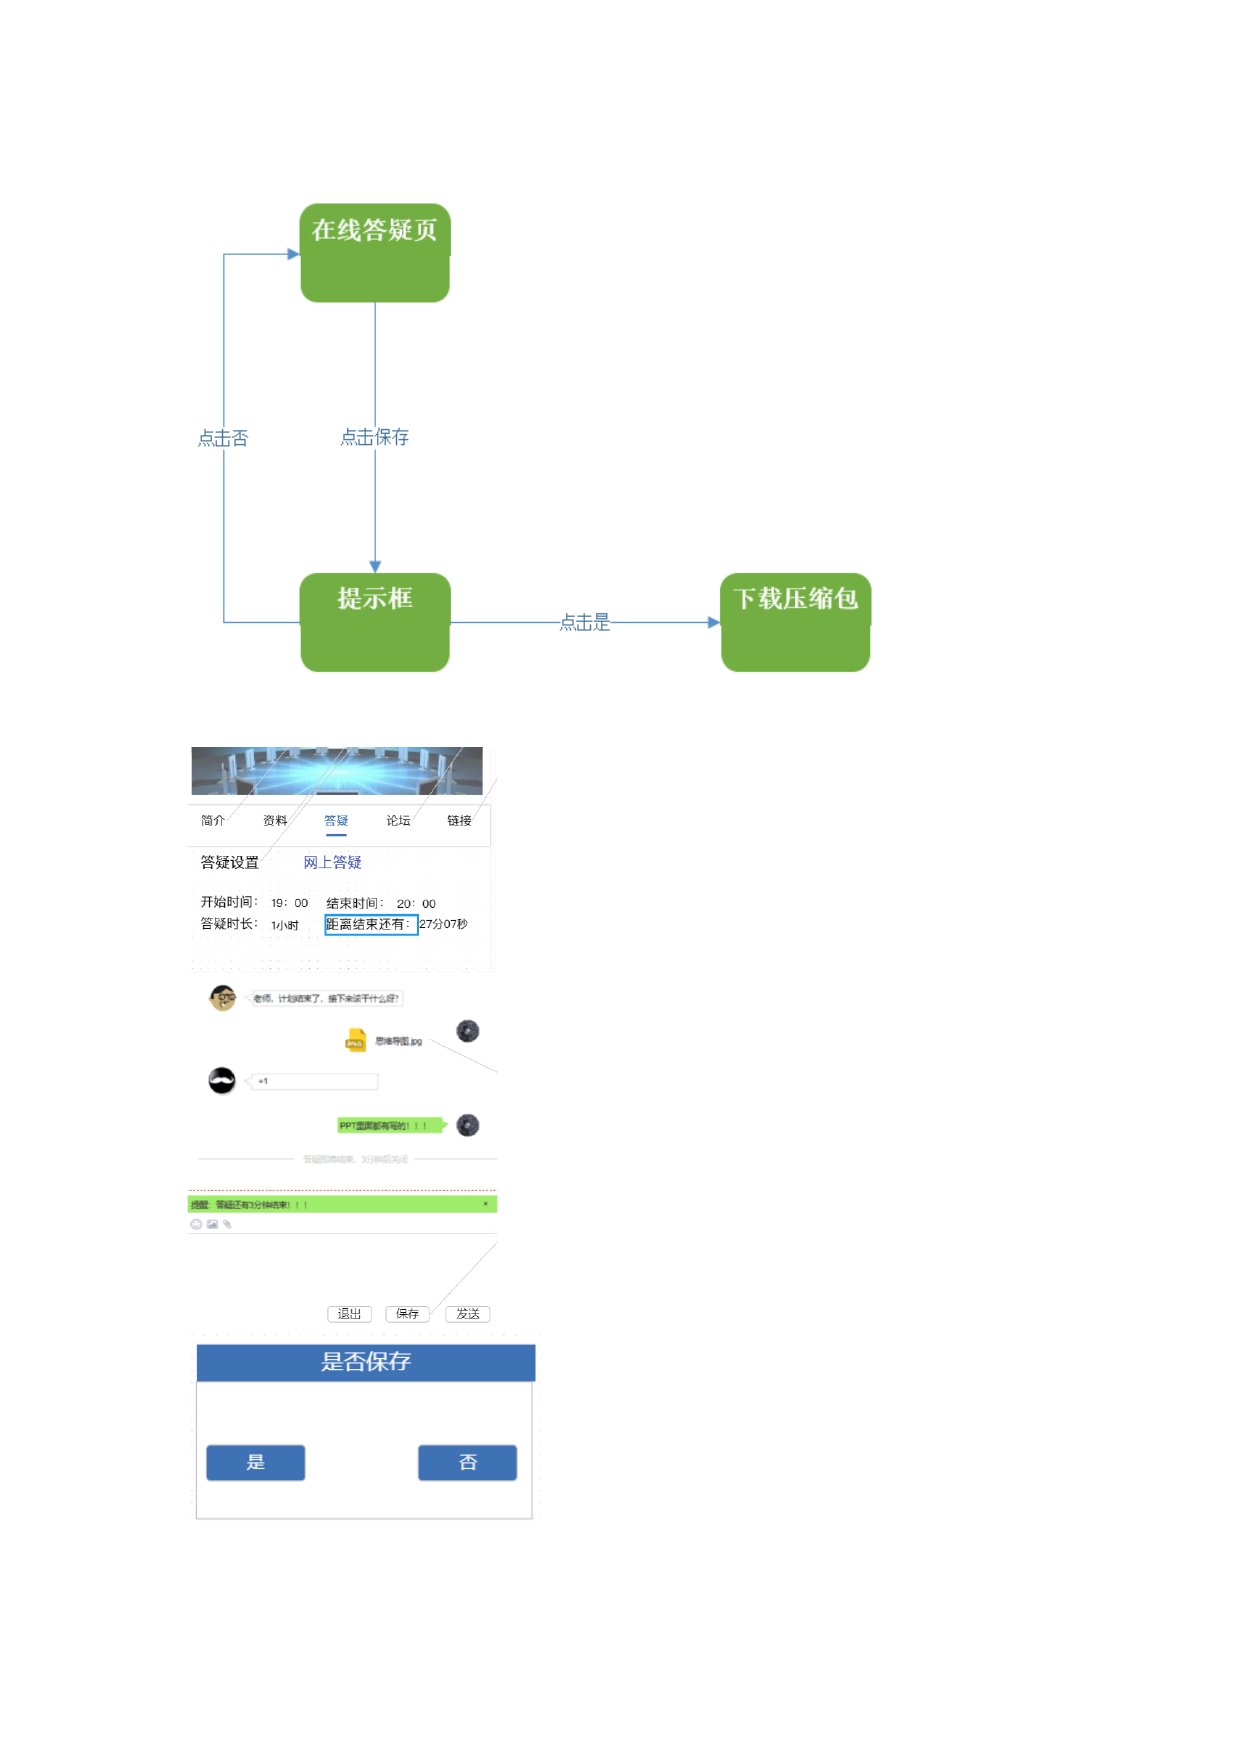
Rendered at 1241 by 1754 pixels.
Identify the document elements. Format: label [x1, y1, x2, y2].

picture [187, 747, 498, 1326]
picture [187, 1332, 545, 1525]
picture [187, 162, 993, 746]
